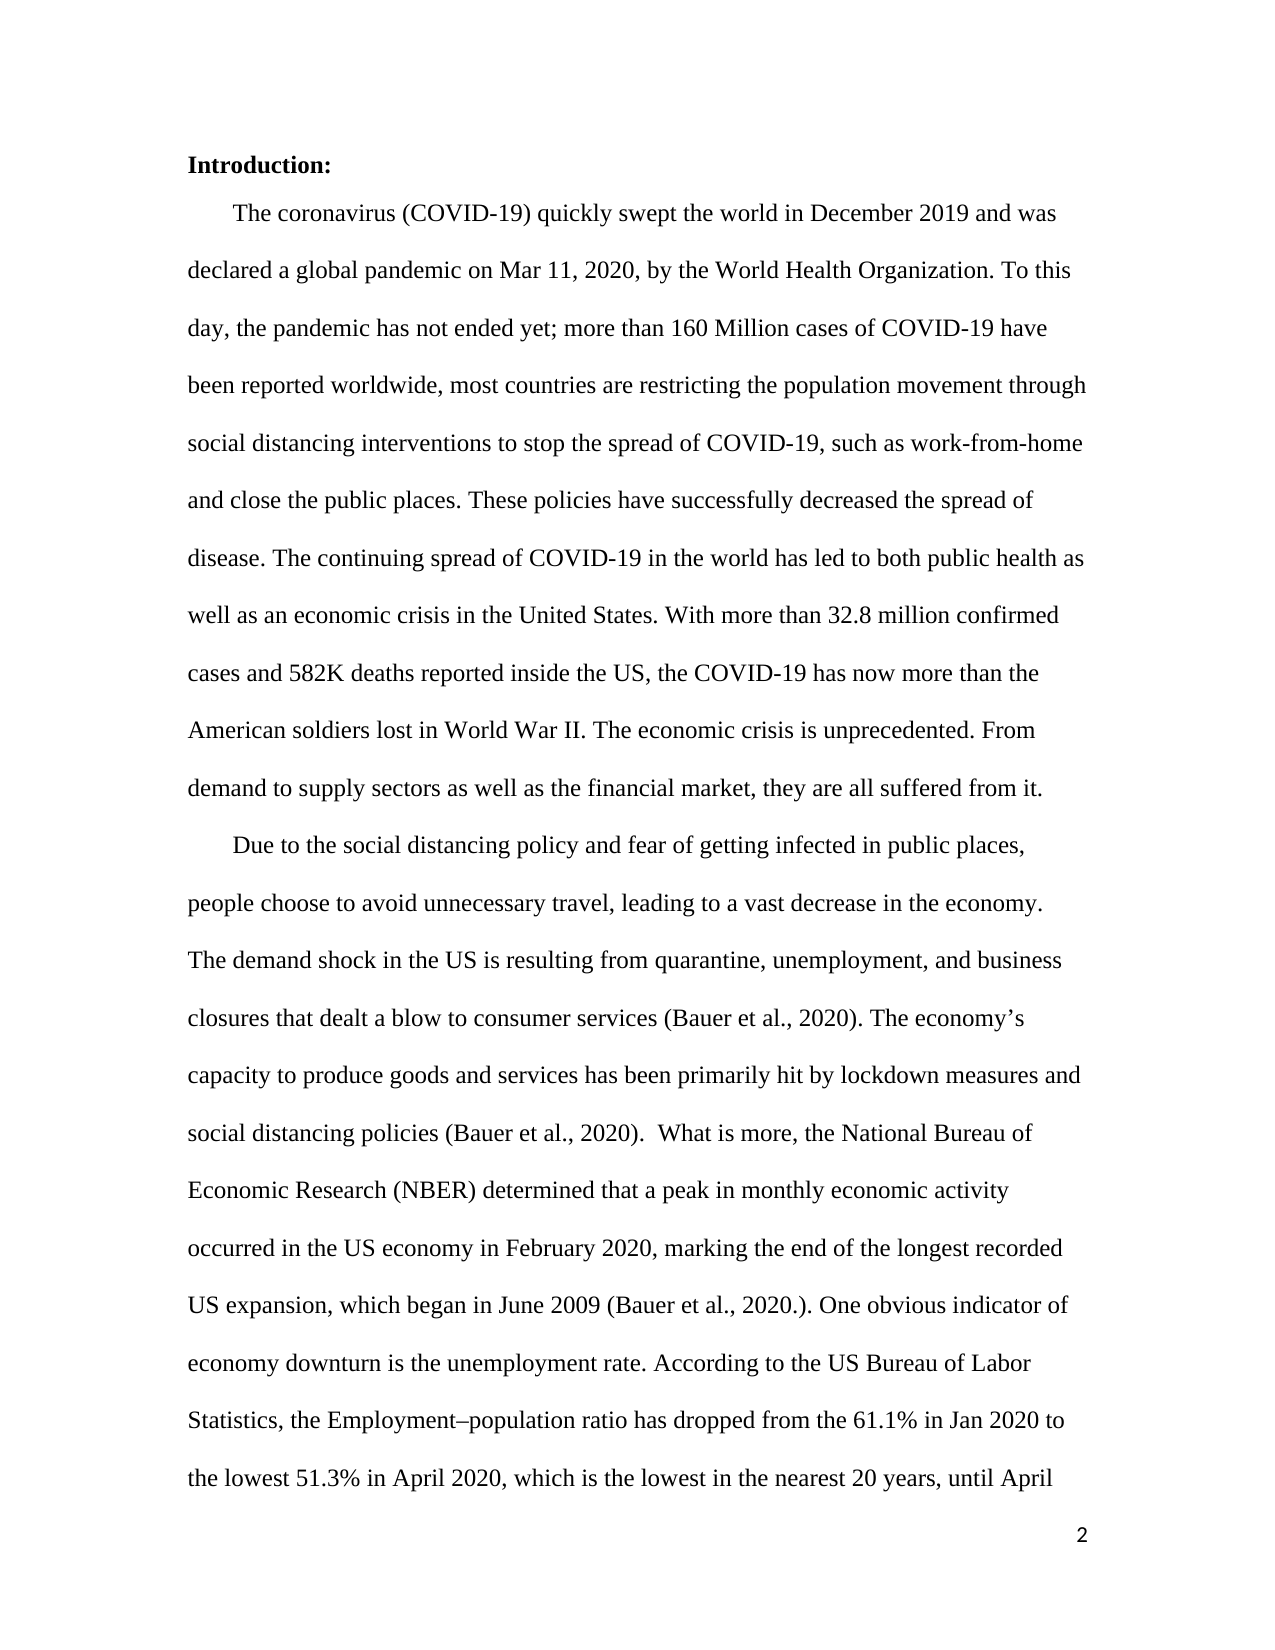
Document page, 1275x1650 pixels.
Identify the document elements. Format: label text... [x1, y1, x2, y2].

text The coronavirus (COVID-19) quickly swept the world in December 2019 and was declared a global pandemic on Mar 11, 2020, by the World Health Organization. To this day, the pandemic has not ended yet; more than 160 Million cases of COVID-19 have been reported worldwide, most countries are restricting the population movement through social distancing interventions to stop the spread of COVID-19, such as work-from-home and close the public places. These policies have successfully decreased the spread of disease. The continuing spread of COVID-19 in the world has led to both public health as well as an economic crisis in the United States. With more than 32.8 million confirmed cases and 582K deaths reported inside the US, the COVID-19 has now more than the American soldiers lost in World War II. The economic crisis is unprecedented. From demand to supply sectors as well as the financial market, they are all suffered from it. [187, 198, 1087, 801]
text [187, 830, 1087, 1491]
text Introduction: [187, 150, 1087, 179]
